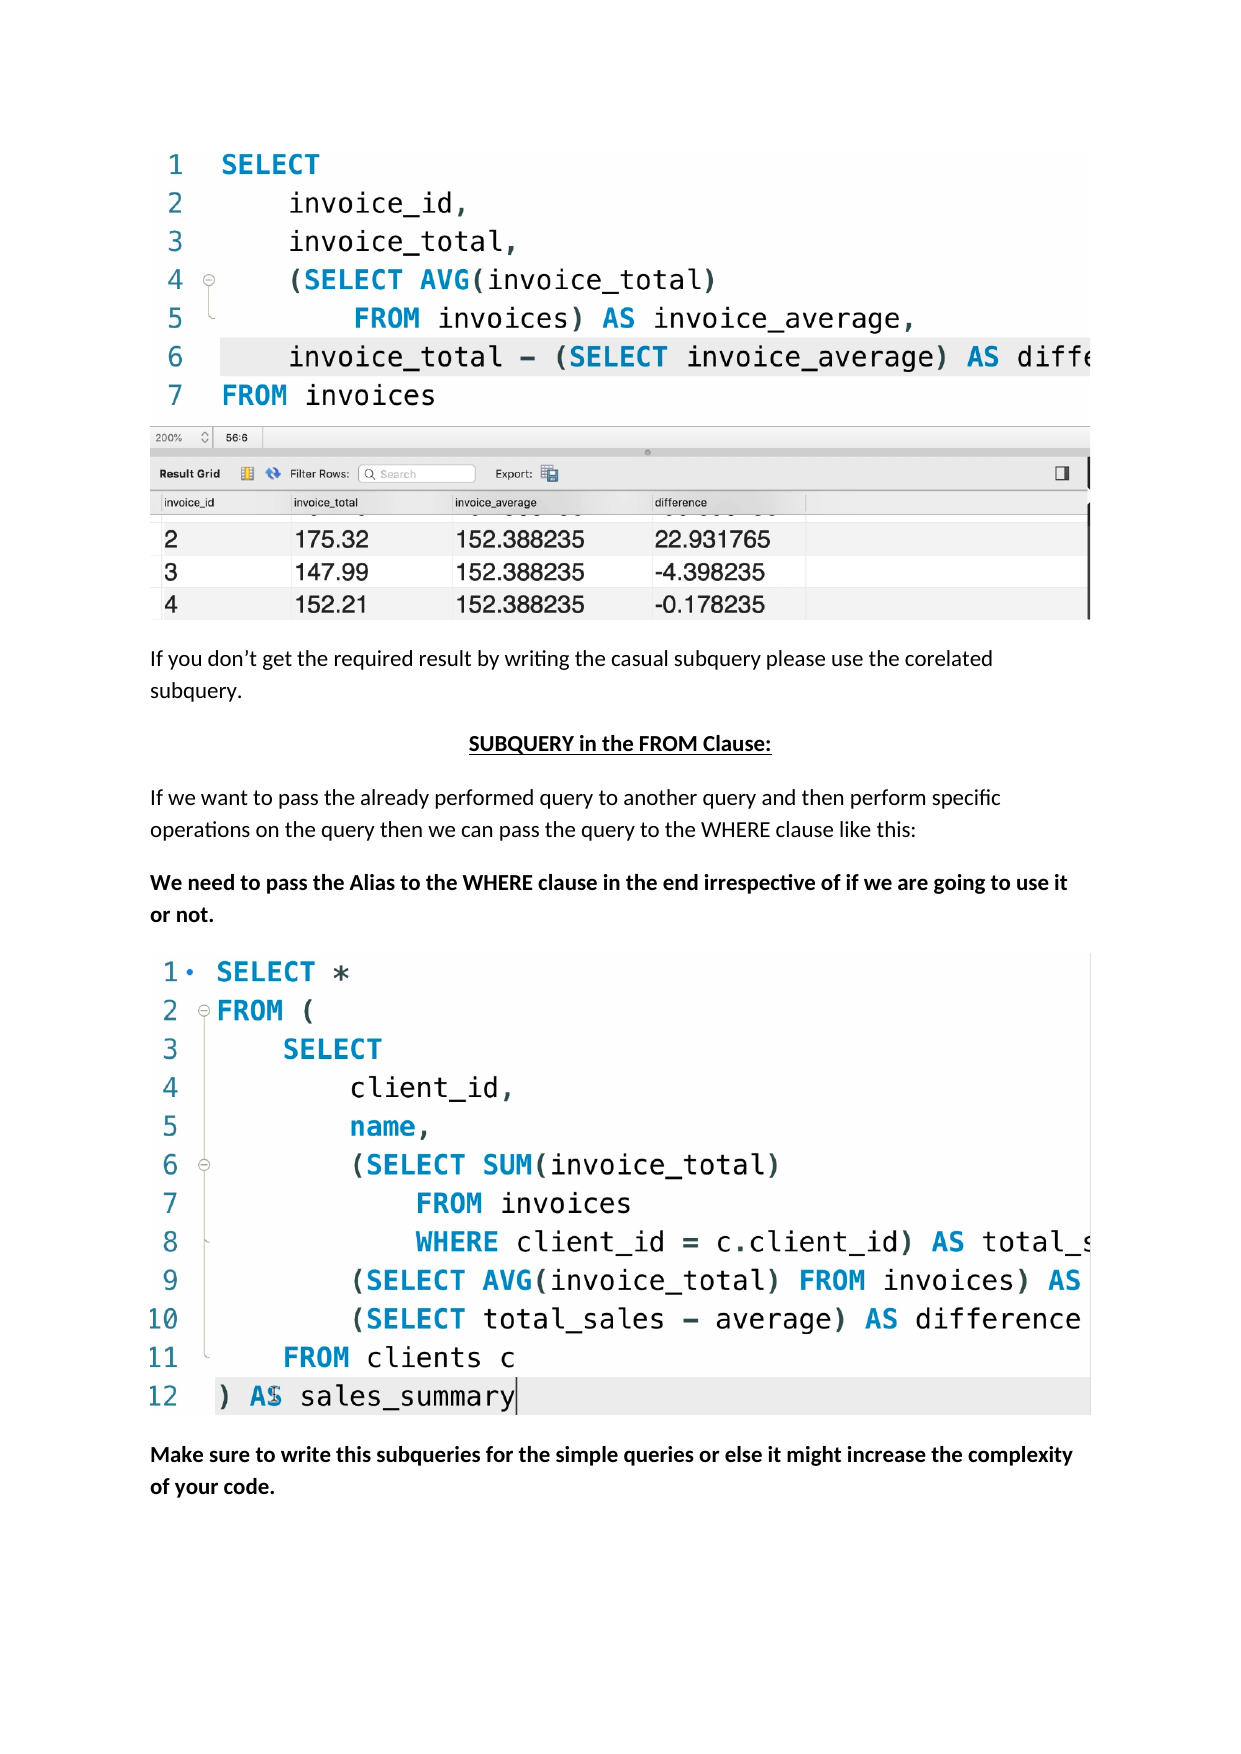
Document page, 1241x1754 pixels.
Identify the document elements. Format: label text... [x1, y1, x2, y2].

text If you don’t get the required result by writing the casual subquery please use the corelated subquery. [150, 644, 1090, 704]
picture [150, 953, 1091, 1415]
picture [150, 150, 1091, 620]
text We need to pass the Alias to the WHERE clause in the end irrespective of if we are going to use it or not. [150, 868, 1090, 928]
text Make sure to write this subqueries for the simple queries or else it might increase the complexity of your code. [150, 1440, 1090, 1500]
text If we want to pass the already performed query to another query and then perform specific operations on the query then we can pass the query to the WHERE clause like this: [150, 783, 1090, 843]
text SUBQUERY in the FROM Clause: [150, 729, 1090, 758]
